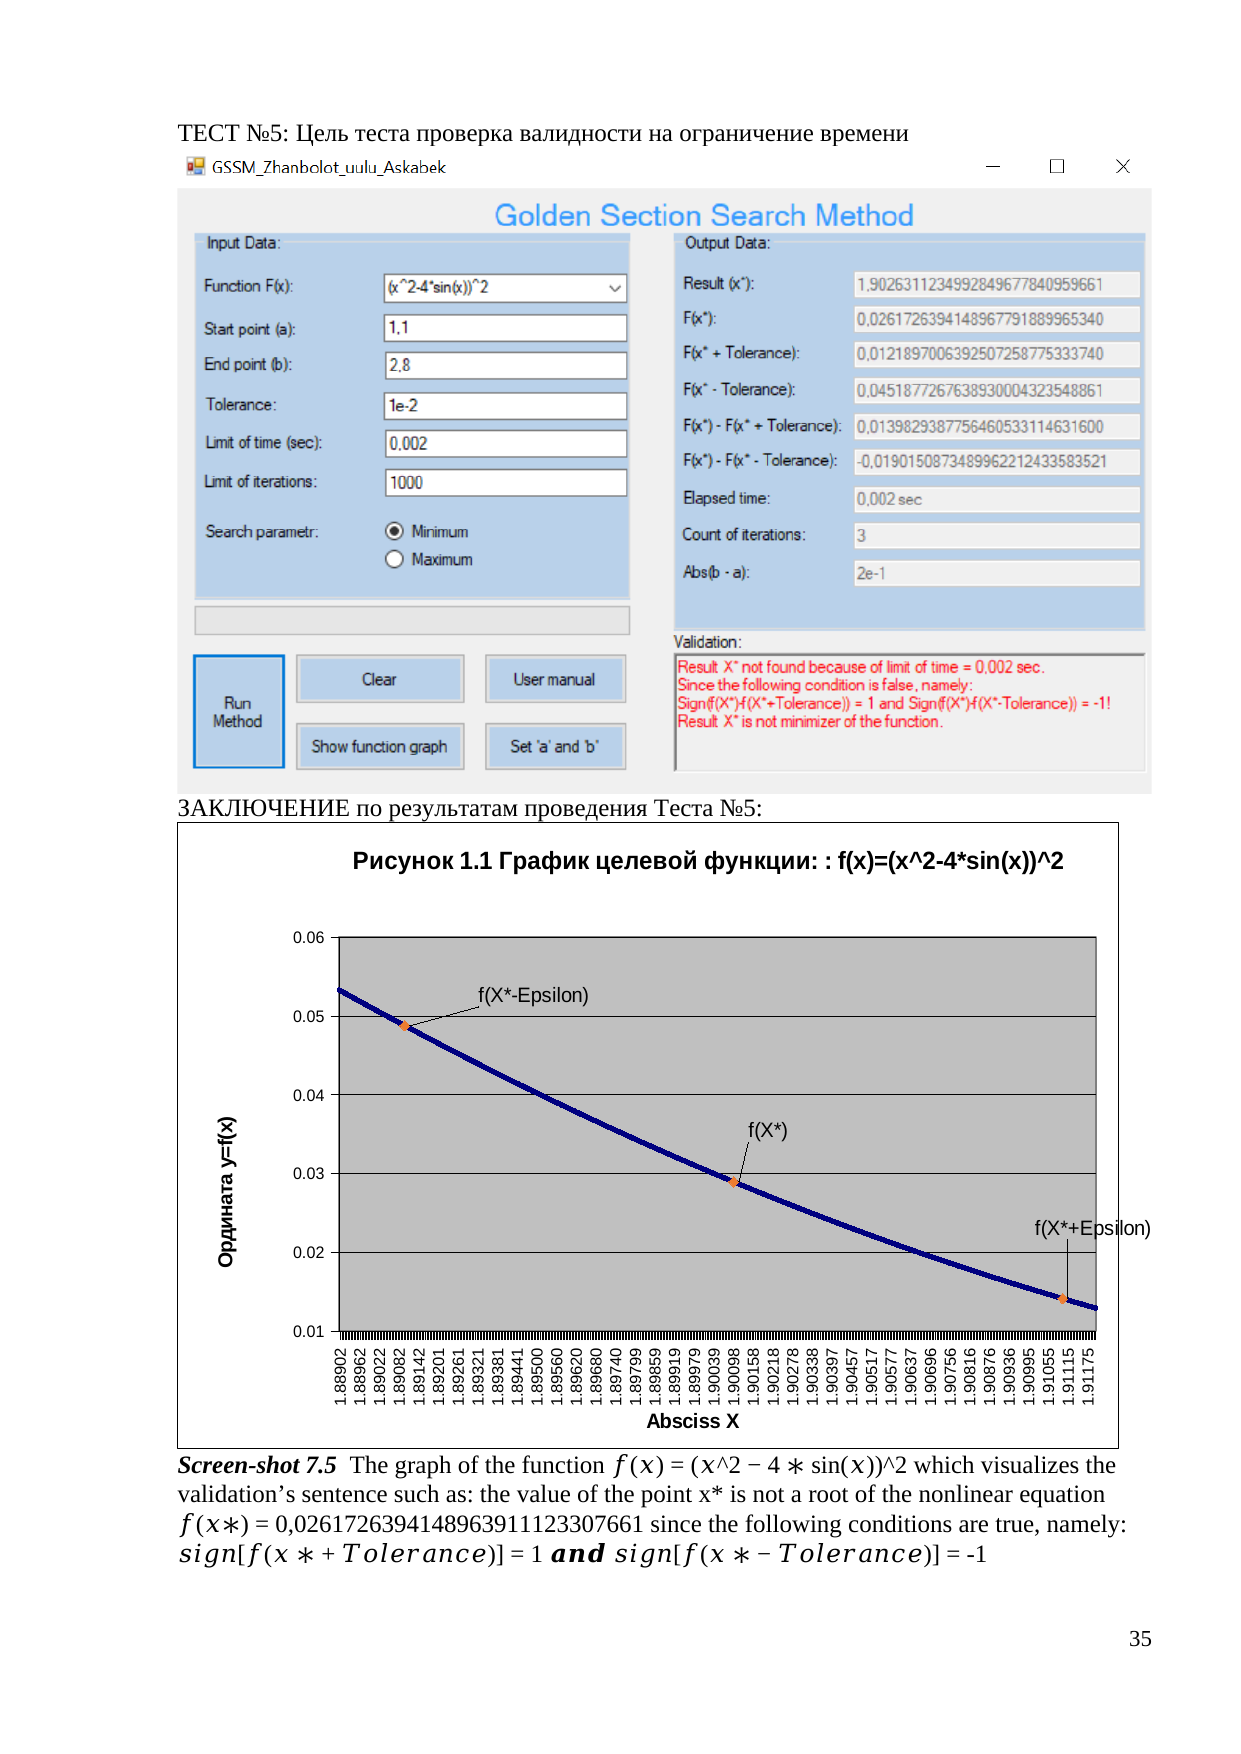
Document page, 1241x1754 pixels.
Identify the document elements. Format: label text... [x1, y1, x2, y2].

picture [177, 146, 1152, 794]
text ЗАКЛЮЧЕНИЕ по результатам проведения Теста №5: [177, 794, 1152, 822]
text Screen-shot 7.5 The graph of the function 𝑓(𝑥) = (𝑥^2 − 4 ∗ sin(𝑥))^2 which visualizes the validation’s sentence such as: the value of the point x* is not a root of the nonlinear equation 𝑓(𝑥∗) = 0,0261726394148963911123307661 since the following conditions are true, namely: 𝑠𝑖𝑔𝑛[𝑓(𝑥 ∗ + 𝑇𝑜𝑙𝑒𝑟𝑎𝑛𝑐𝑒)] = 1 𝒂𝒏𝒅 𝑠𝑖𝑔𝑛[𝑓(𝑥 ∗ − 𝑇𝑜𝑙𝑒𝑟𝑎𝑛𝑐𝑒)] = -1 [177, 1449, 1152, 1568]
text Тест №5: Цель теста проверка валидности на ограничение времени [177, 118, 1152, 146]
